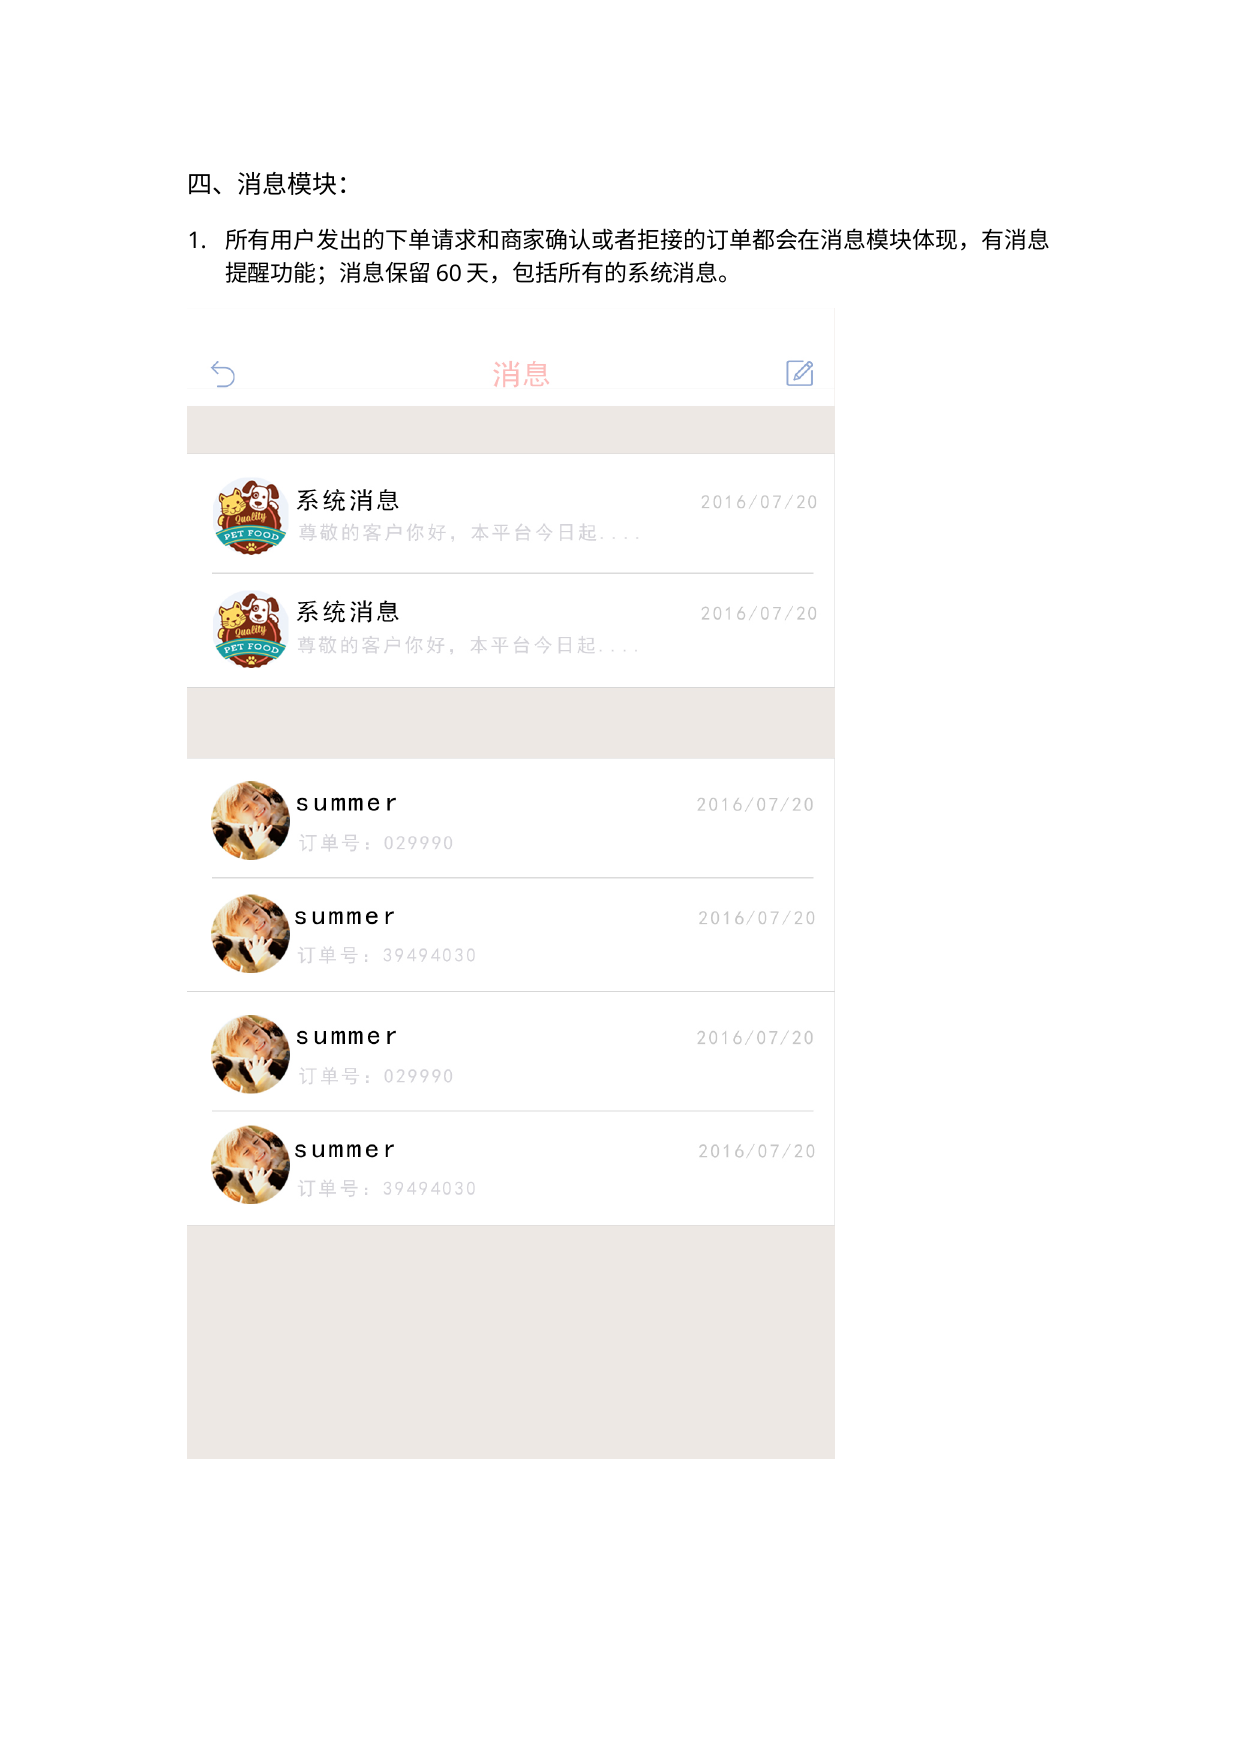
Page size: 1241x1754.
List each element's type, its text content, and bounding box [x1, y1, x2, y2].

picture [187, 308, 835, 1459]
text 四、消息模块： [187, 164, 1053, 201]
list 所有用户发出的下单请求和商家确认或者拒接的订单都会在消息模块体现，有消息提醒功能；消息保留60天，包括所有的系统消息。 [187, 222, 1053, 288]
